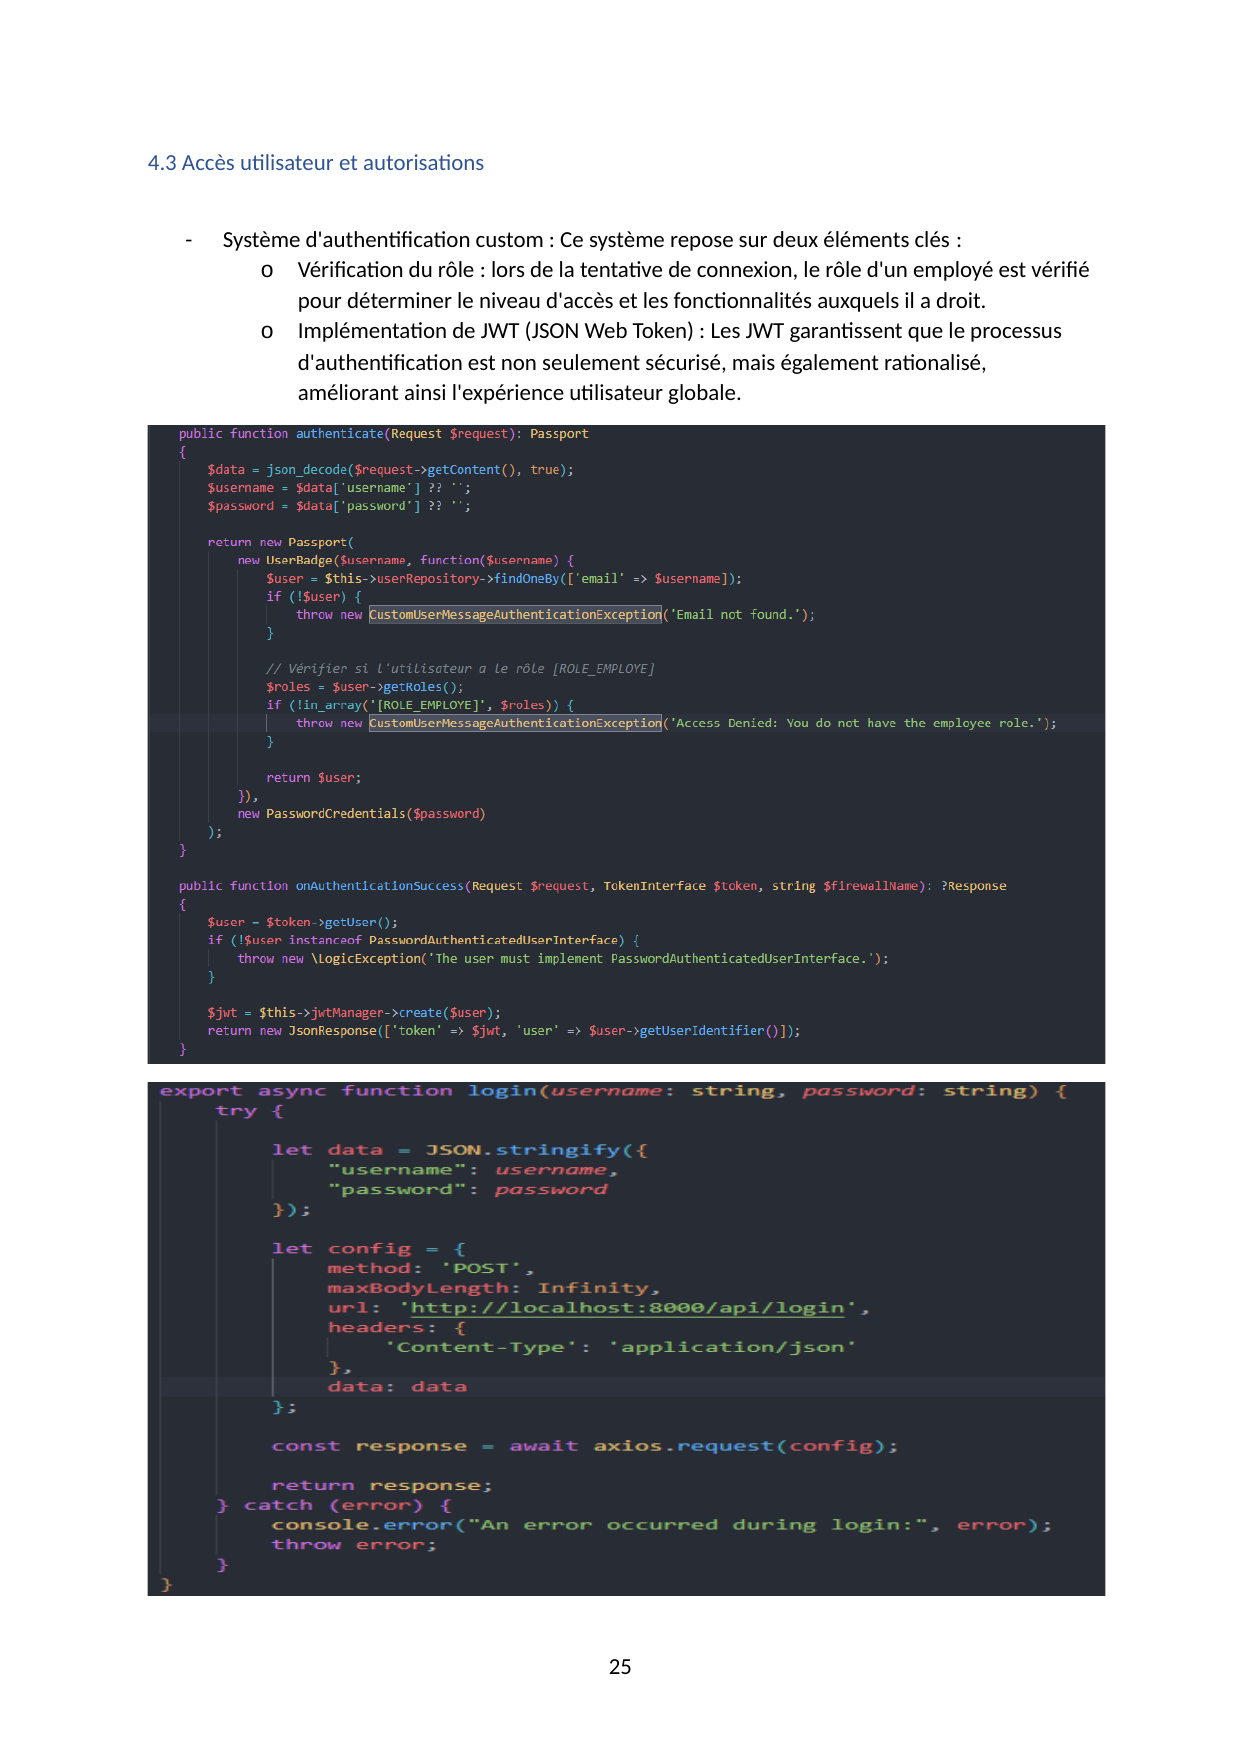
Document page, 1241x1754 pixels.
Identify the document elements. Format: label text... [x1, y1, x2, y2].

list Implémentation de JWT (JSON Web Token) : Les JWT garantissent que le processus d'authentification est non seulement sécurisé, mais également rationalisé, améliorant ainsi l'expérience utilisateur globale. [260, 316, 1093, 406]
subtitle 4.3 Accès utilisateur et autorisations [148, 148, 1093, 176]
list Vérification du rôle : lors de la tentative de connexion, le rôle d'un employé est vérifié pour déterminer le niveau d'accès et les fonctionnalités auxquels il a droit. [260, 255, 1093, 314]
picture [147, 1082, 1106, 1596]
picture [147, 425, 1106, 1064]
list Système d'authentification custom : Ce système repose sur deux éléments clés : [185, 225, 1093, 253]
